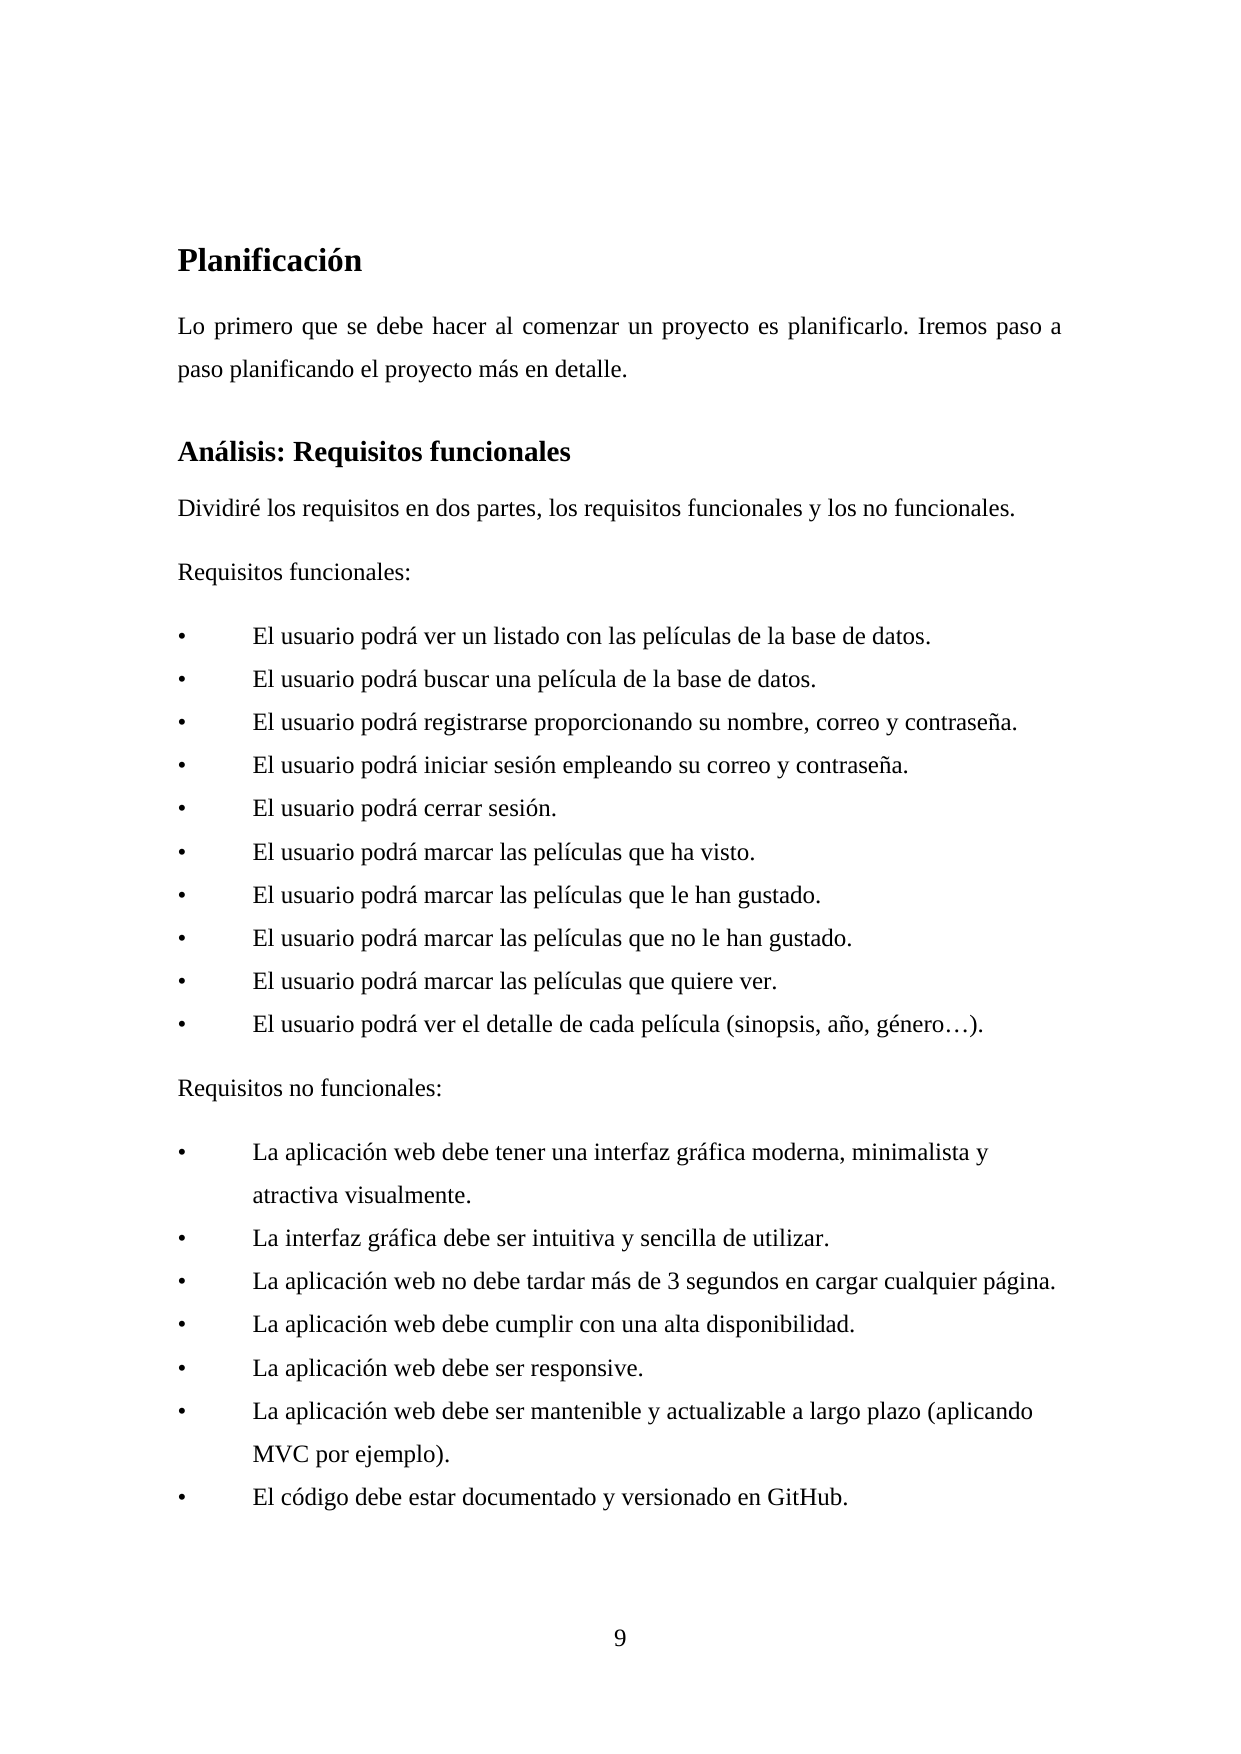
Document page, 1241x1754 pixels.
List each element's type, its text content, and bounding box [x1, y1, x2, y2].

text Requisitos no funcionales: [177, 1073, 1063, 1102]
list La aplicación web debe cumplir con una alta disponibilidad. [177, 1309, 1063, 1338]
subtitle Planificación [177, 241, 1063, 279]
list El usuario podrá marcar las películas que no le han gustado. [177, 923, 1063, 952]
list La aplicación web debe ser responsive. [177, 1353, 1063, 1381]
text Lo primero que se debe hacer al comenzar un proyecto es planificarlo. Iremos paso a paso planificando el proyecto más en detalle. [177, 311, 1063, 383]
list El usuario podrá ver un listado con las películas de la base de datos. [177, 621, 1063, 650]
list El usuario podrá marcar las películas que ha visto. [177, 837, 1063, 865]
list La aplicación web no debe tardar más de 3 segundos en cargar cualquier página. [177, 1266, 1063, 1295]
list El usuario podrá registrarse proporcionando su nombre, correo y contraseña. [177, 707, 1063, 736]
text Requisitos funcionales: [177, 557, 1063, 586]
list La aplicación web debe ser mantenible y actualizable a largo plazo (aplicando MVC por ejemplo). [177, 1396, 1063, 1468]
subtitle Análisis: Requisitos funcionales [177, 434, 1063, 468]
list La interfaz gráfica debe ser intuitiva y sencilla de utilizar. [177, 1223, 1063, 1252]
list El usuario podrá cerrar sesión. [177, 793, 1063, 822]
list El usuario podrá iniciar sesión empleando su correo y contraseña. [177, 750, 1063, 779]
text Dividiré los requisitos en dos partes, los requisitos funcionales y los no funcionales. [177, 493, 1063, 522]
list La aplicación web debe tener una interfaz gráfica moderna, minimalista y atractiva visualmente. [177, 1137, 1063, 1209]
list El usuario podrá marcar las películas que quiere ver. [177, 966, 1063, 995]
list El usuario podrá ver el detalle de cada película (sinopsis, año, género…). [177, 1009, 1063, 1038]
list El usuario podrá buscar una película de la base de datos. [177, 664, 1063, 693]
list El código debe estar documentado y versionado en GitHub. [177, 1482, 1063, 1511]
list El usuario podrá marcar las películas que le han gustado. [177, 880, 1063, 908]
